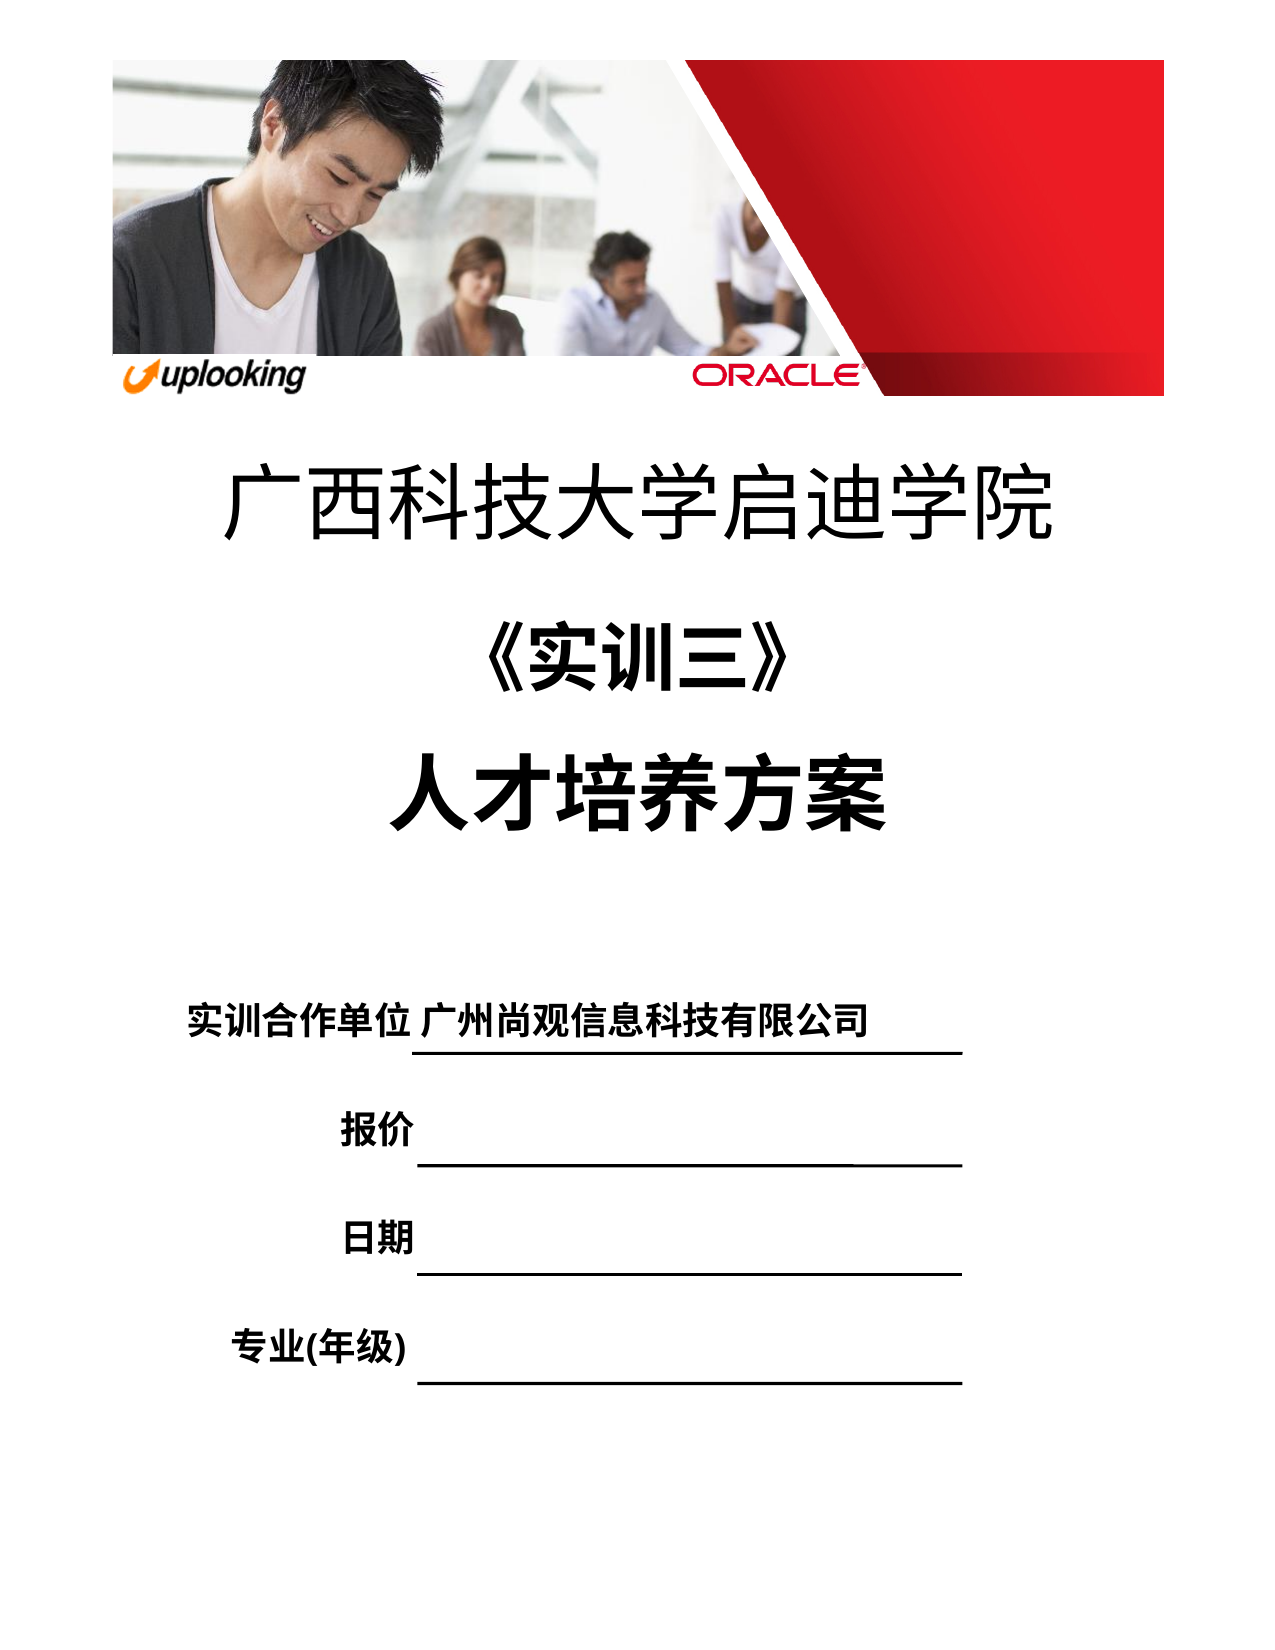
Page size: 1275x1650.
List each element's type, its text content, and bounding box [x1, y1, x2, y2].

text 专业(年级) [112, 1320, 1162, 1371]
text 《实训三》 [112, 599, 1162, 707]
text 报价 [112, 1103, 1162, 1154]
text 广西科技大学启迪学院 [112, 437, 1162, 558]
text 实训合作单位 广州尚观信息科技有限公司 [112, 991, 1162, 1046]
text 日期 [112, 1212, 1162, 1263]
picture [112, 60, 1164, 399]
text 人才培养方案 [112, 728, 1162, 848]
